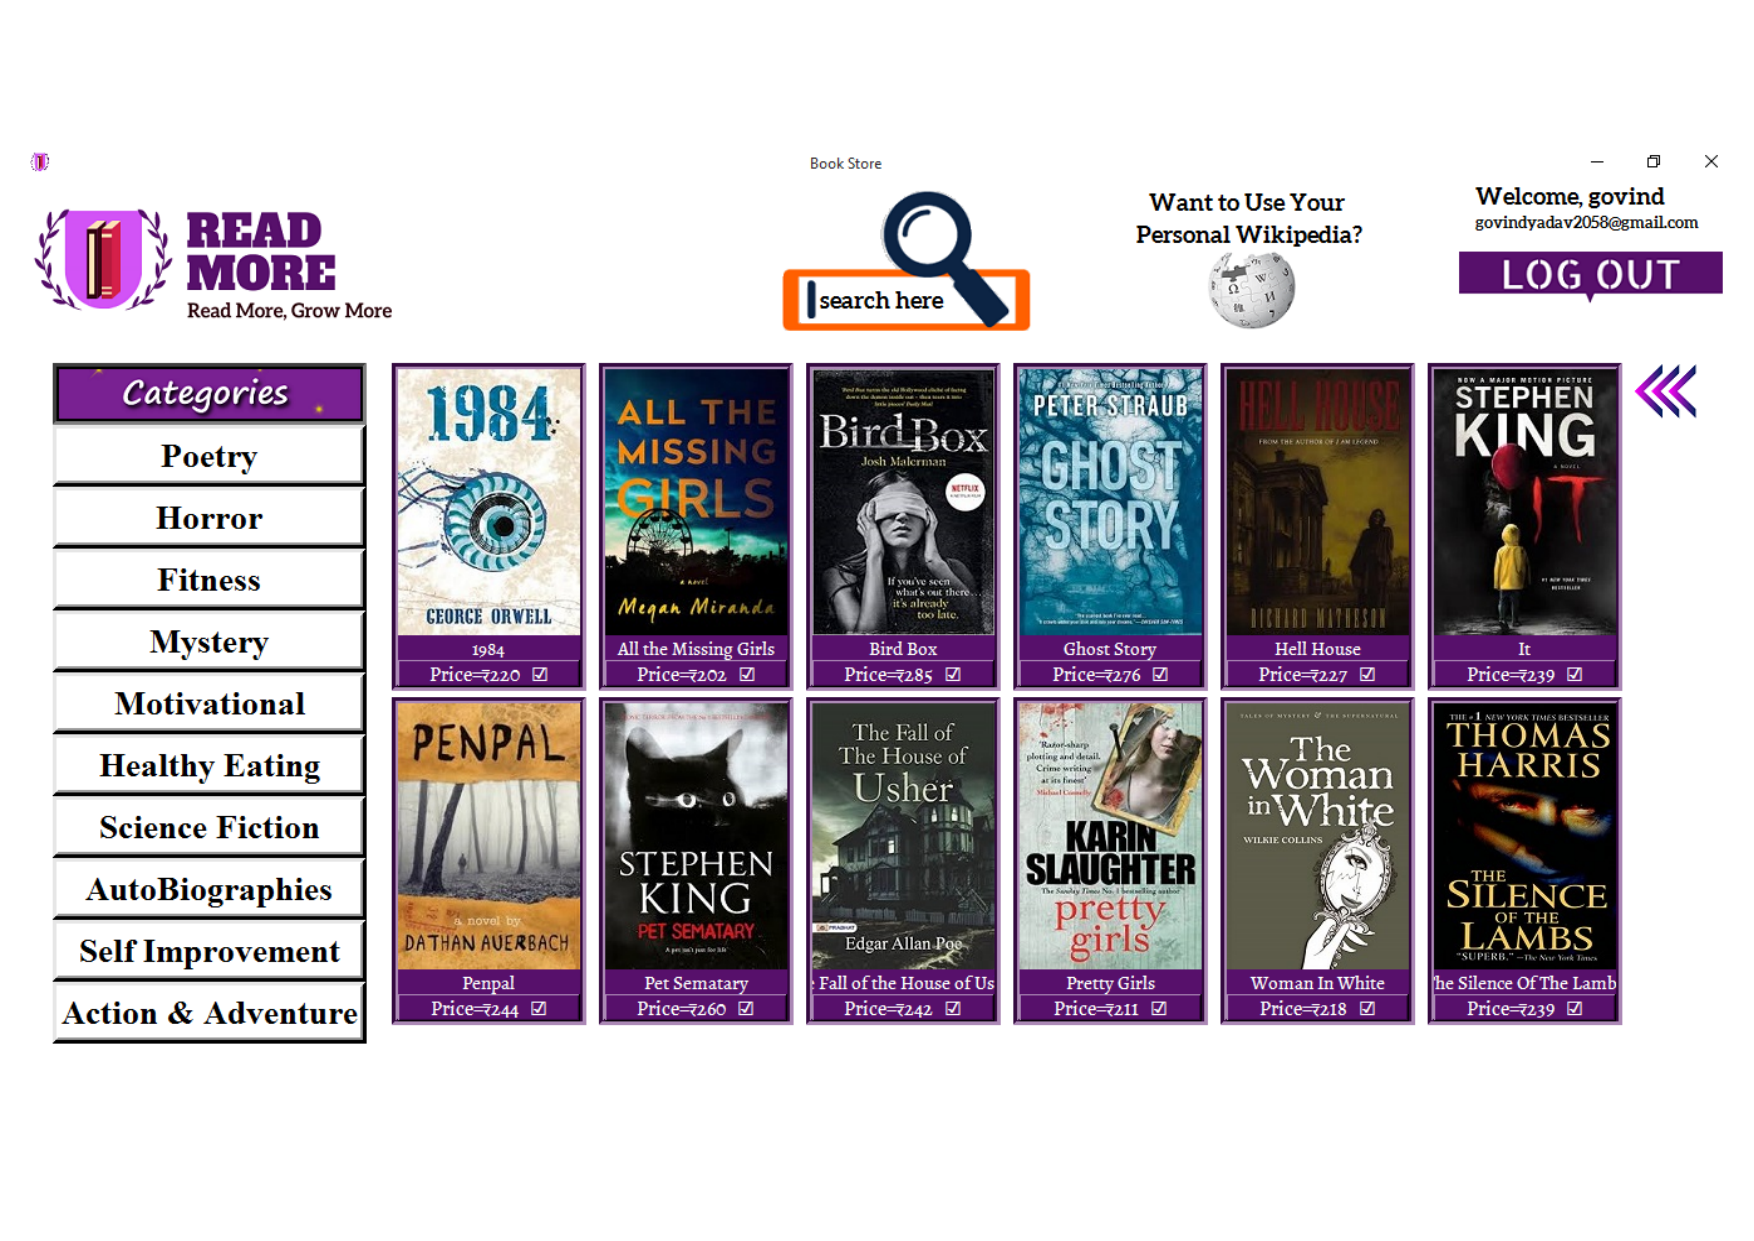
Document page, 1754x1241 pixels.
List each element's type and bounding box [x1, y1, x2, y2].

picture [29, 150, 1743, 1045]
